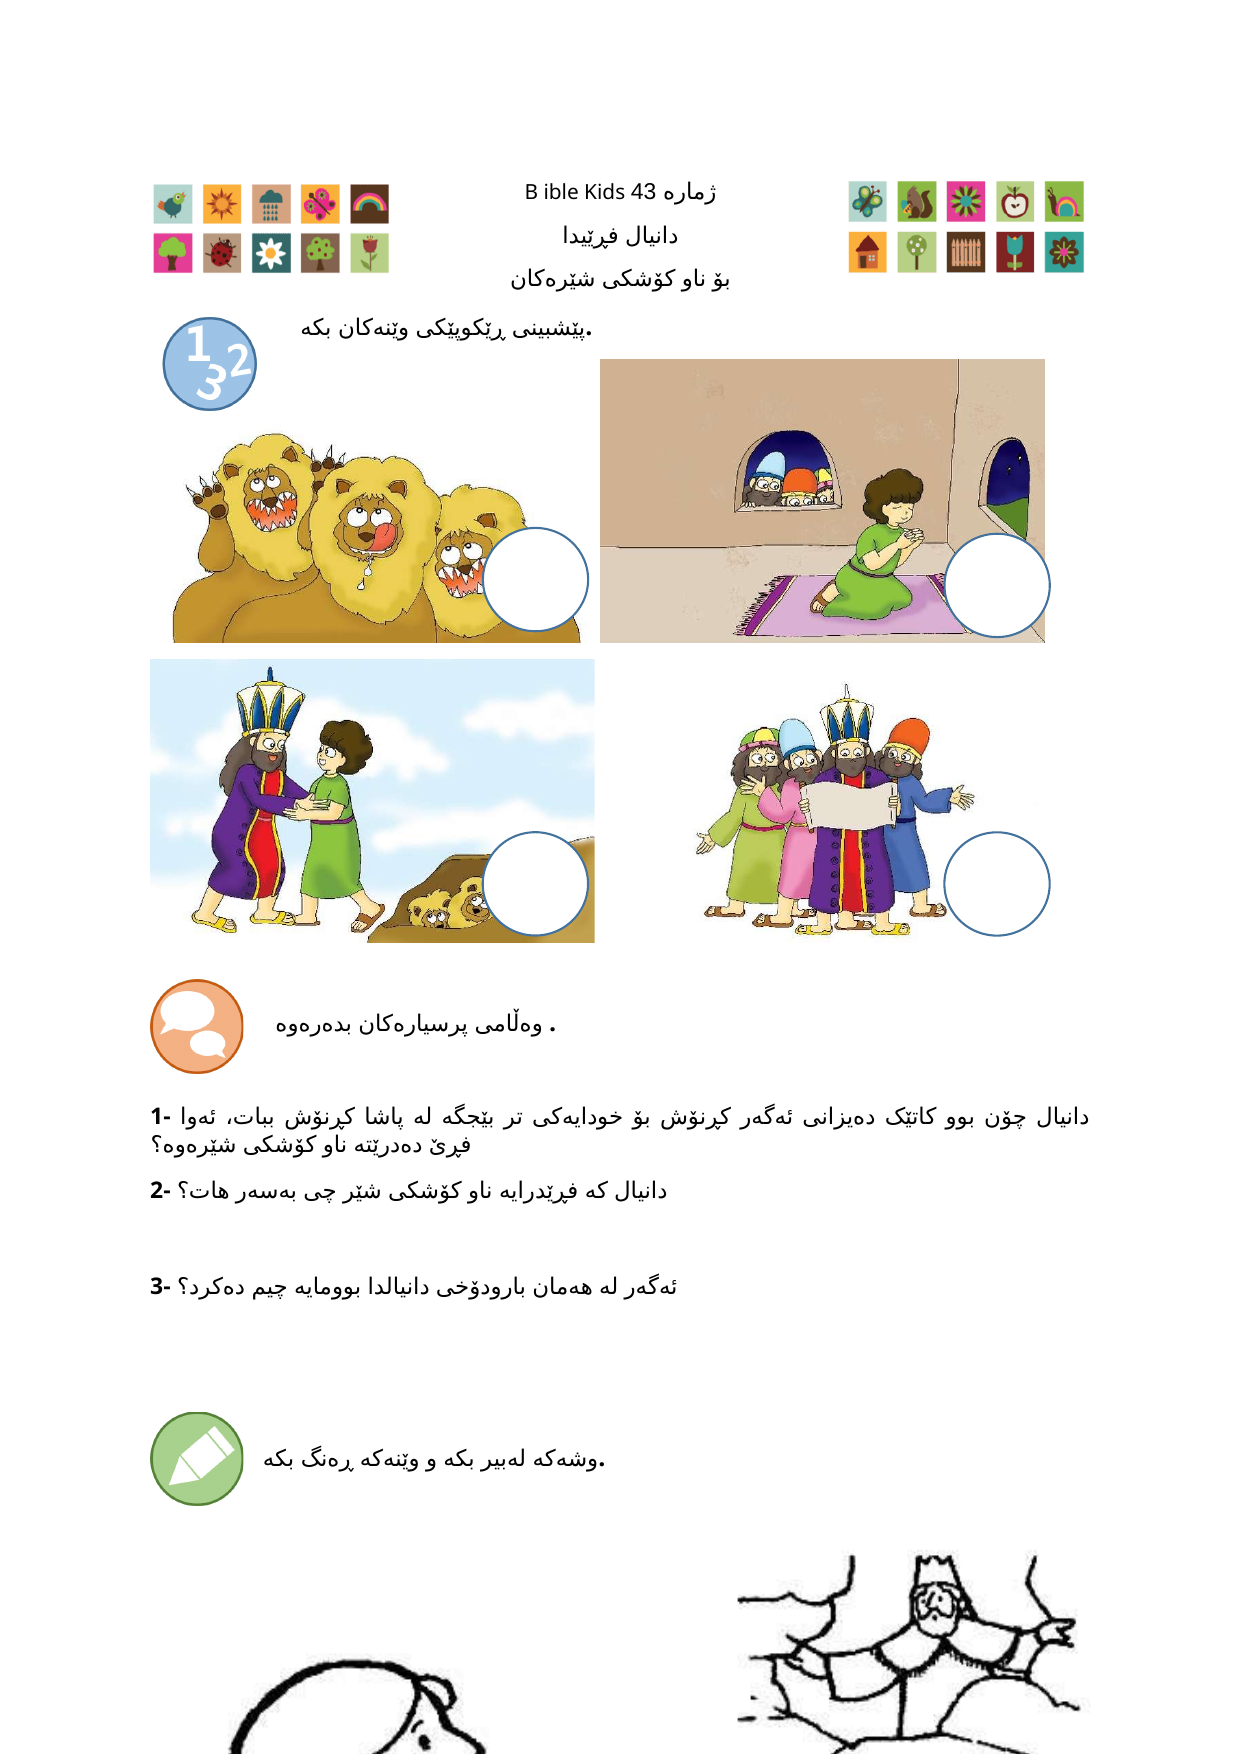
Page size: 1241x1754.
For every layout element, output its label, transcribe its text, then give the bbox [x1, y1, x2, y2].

picture [150, 1507, 1130, 1754]
text وەڵامی پرسیارەکان بدەرەوە . [244, 1004, 1090, 1038]
picture [150, 1412, 244, 1506]
text 3- ئەگەر لە هەمان بارودۆخی دانیالدا بوومایە چیم دەکرد؟ [150, 1270, 1090, 1302]
picture [150, 979, 244, 1074]
text پێشبینی ڕێکوپێکی وێنەکان بکە. [288, 308, 1090, 342]
text 1- دانیال چۆن بوو کاتێک دەیزانی ئەگەر کڕنۆش بۆ خودایەکی تر بێجگە لە پاشا کڕنۆش ببات، ئەوا فڕێ دەدرێتە ناو کۆشکی شێرەوە؟ [150, 1100, 1090, 1158]
picture [150, 659, 595, 943]
text دانیال فڕێیدا [396, 222, 843, 249]
text 2- دانیال کە فڕێدرایە ناو کۆشکی شێر چی بەسەر هات؟ [150, 1174, 1090, 1206]
text بۆ ناو کۆشکی شێرەکان [150, 265, 1090, 292]
text وشەکە لەبیر بکە و وێنەکە ڕەنگ بکە. [244, 1439, 1090, 1473]
picture [843, 179, 1085, 277]
text B ible Kids ژمارە 43 [150, 177, 1090, 206]
picture [600, 359, 1045, 643]
picture [600, 659, 1045, 943]
picture [150, 298, 595, 643]
picture [150, 183, 396, 277]
